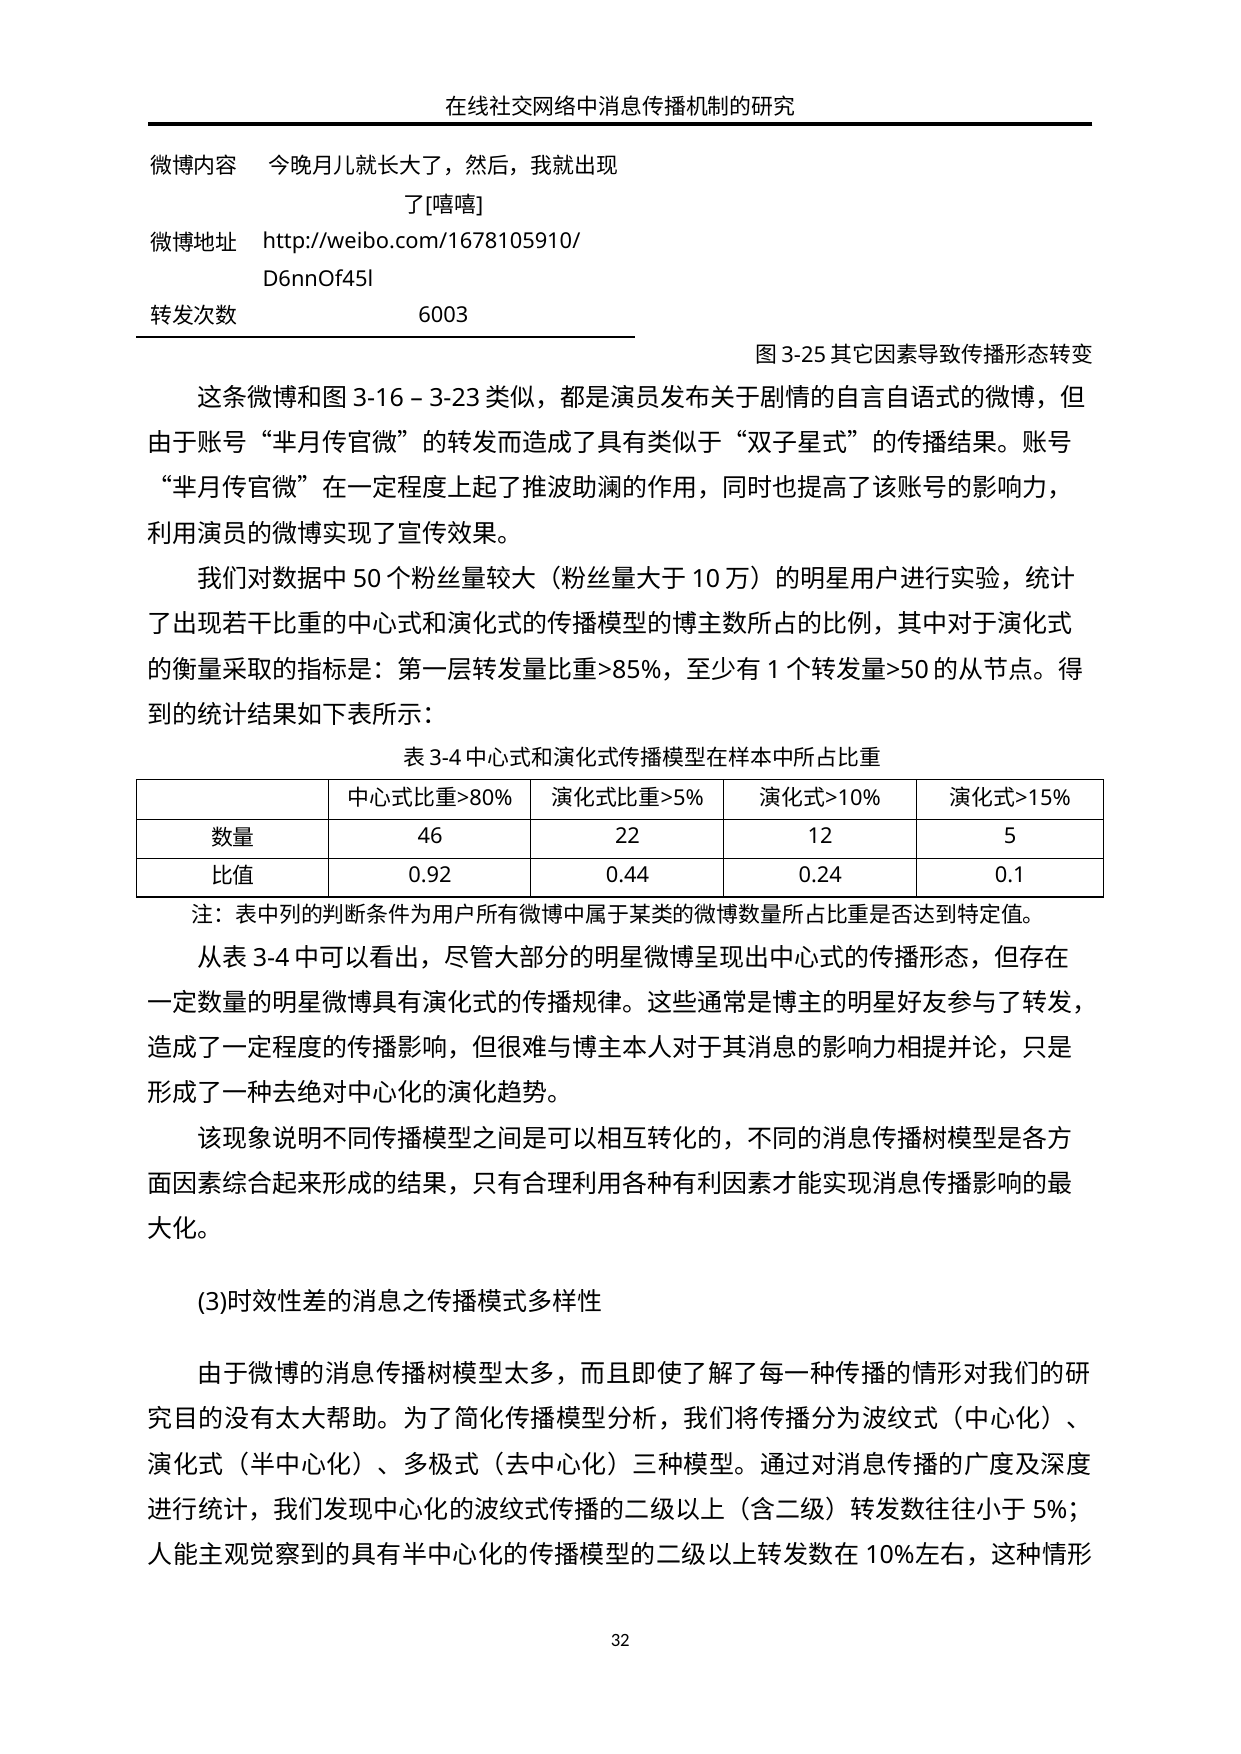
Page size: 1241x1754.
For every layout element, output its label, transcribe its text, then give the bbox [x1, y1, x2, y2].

table_cell 12 [724, 820, 916, 857]
text 我们对数据中50个粉丝量较大（粉丝量大于10万）的明星用户进行实验，统计了出现若干比重的中心式和演化式的传播模型的博主数所占的比例，其中对于演化式的衡量采取的指标是：第一层转发量比重>85%，至少有1个转发量>50的从节点。得到的统计结果如下表所示： [148, 558, 1092, 731]
table_header 中心式比重>80% [329, 780, 530, 818]
table_cell 0.92 [329, 859, 530, 896]
table_cell http://weibo.com/1678105910/D6nnOf45l [251, 225, 635, 298]
text 表3-4中心式和演化式传播模型在样本中所占比重 [148, 740, 1092, 771]
text 这条微博和图3-16 – 3-23类似，都是演员发布关于剧情的自言自语式的微博，但由于账号“芈月传官微”的转发而造成了具有类似于“双子星式”的传播结果。账号“芈月传官微”在一定程度上起了推波助澜的作用，同时也提高了该账号的影响力，利用演员的微博实现了宣传效果。 [148, 377, 1092, 549]
table_header 演化式>10% [724, 780, 916, 818]
table_cell 0.24 [724, 859, 916, 896]
text 从表3-4中可以看出，尽管大部分的明星微博呈现出中心式的传播形态，但存在一定数量的明星微博具有演化式的传播规律。这些通常是博主的明星好友参与了转发，造成了一定程度的传播影响，但很难与博主本人对于其消息的影响力相提并论，只是形成了一种去绝对中心化的演化趋势。 [148, 937, 1092, 1109]
table_cell 22 [531, 820, 723, 857]
table_header 演化式比重>5% [531, 780, 723, 818]
table_cell 比值 [137, 859, 328, 896]
table_cell 0.44 [531, 859, 723, 896]
table_cell 46 [329, 820, 530, 857]
table_header 演化式>15% [917, 780, 1103, 818]
table_cell 今晚月儿就长大了，然后，我就出现了[嘻嘻] [251, 148, 635, 225]
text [148, 1354, 1092, 1571]
table_cell 数量 [137, 820, 328, 857]
table_cell 0.1 [917, 859, 1103, 896]
text 该现象说明不同传播模型之间是可以相互转化的，不同的消息传播树模型是各方面因素综合起来形成的结果，只有合理利用各种有利因素才能实现消息传播影响的最大化。 [148, 1118, 1092, 1245]
text 注：表中列的判断条件为用户所有微博中属于某类的微博数量所占比重是否达到特定值。 [148, 898, 1092, 929]
table_cell 转发次数 [136, 299, 251, 336]
table_cell 微博地址 [136, 225, 251, 298]
text 图3-25其它因素导致传播形态转变 [191, 337, 1092, 369]
table_cell 5 [917, 820, 1103, 857]
table_cell 微博内容 [136, 148, 251, 225]
table_header [137, 780, 328, 818]
subtitle (3)时效性差的消息之传播模式多样性 [148, 1281, 1092, 1317]
table_cell 6003 [251, 299, 635, 336]
